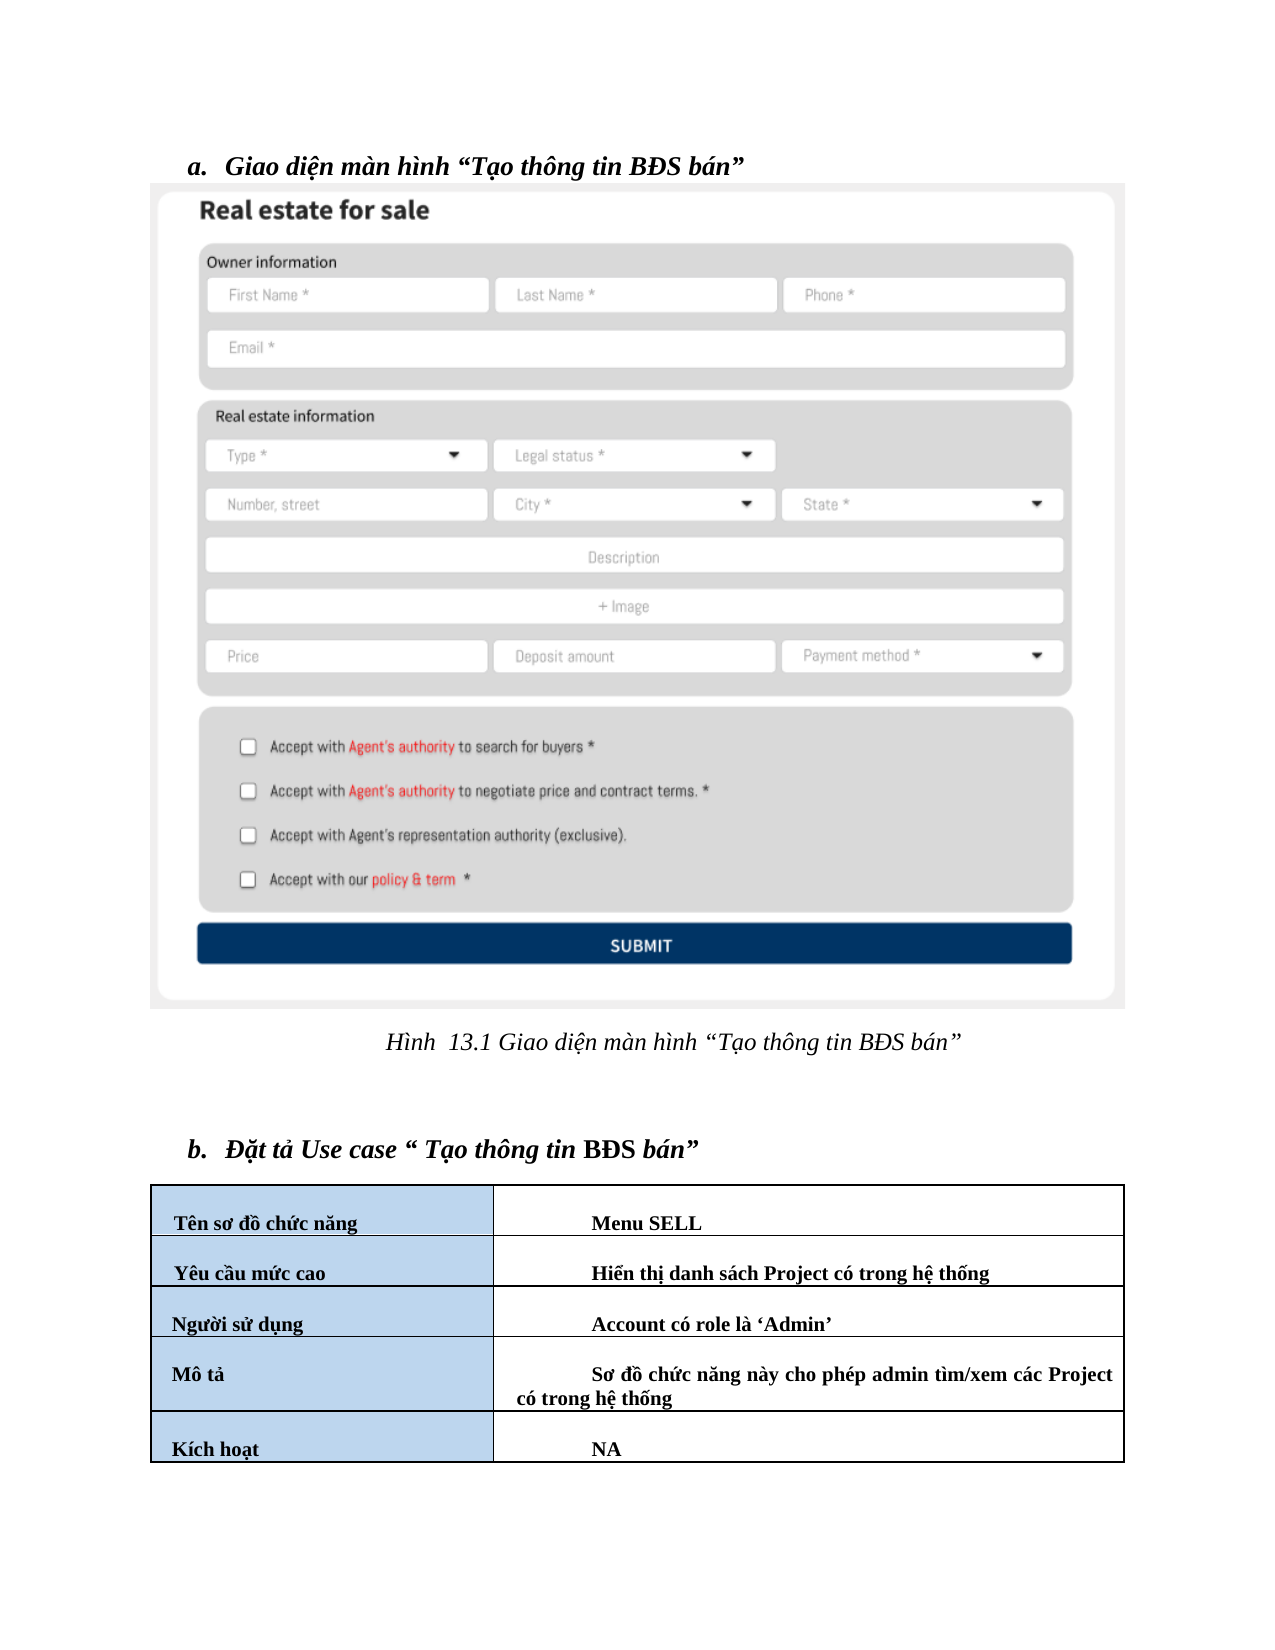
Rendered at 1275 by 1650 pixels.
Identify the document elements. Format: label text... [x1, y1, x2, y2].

table_cell NA [494, 1412, 1123, 1461]
table_cell Yêu cầu mức cao [152, 1236, 493, 1285]
table_cell Account có role là ‘Admin’ [494, 1287, 1123, 1336]
list Giao diện màn hình “Tạo thông tin BĐS bán” [187, 150, 1125, 181]
table_header Tên sơ đồ chức năng [152, 1186, 493, 1234]
table_cell Mô tả [152, 1337, 493, 1410]
picture [150, 183, 1125, 1009]
list Đặt tả Use case “ Tạo thông tin BĐS bán” [187, 1134, 1125, 1165]
table_cell Hiển thị danh sách Project có trong hệ thống [494, 1236, 1123, 1285]
text Hình 13.1 Giao diện màn hình “Tạo thông tin BĐS bán” [150, 1027, 1125, 1056]
table_cell Người sử dụng [152, 1287, 493, 1336]
table_header Menu SELL [494, 1186, 1123, 1234]
table_cell Sơ đồ chức năng này cho phép admin tìm/xem các Project có trong hệ thống [494, 1337, 1123, 1410]
table_cell Kích hoạt [152, 1412, 493, 1461]
